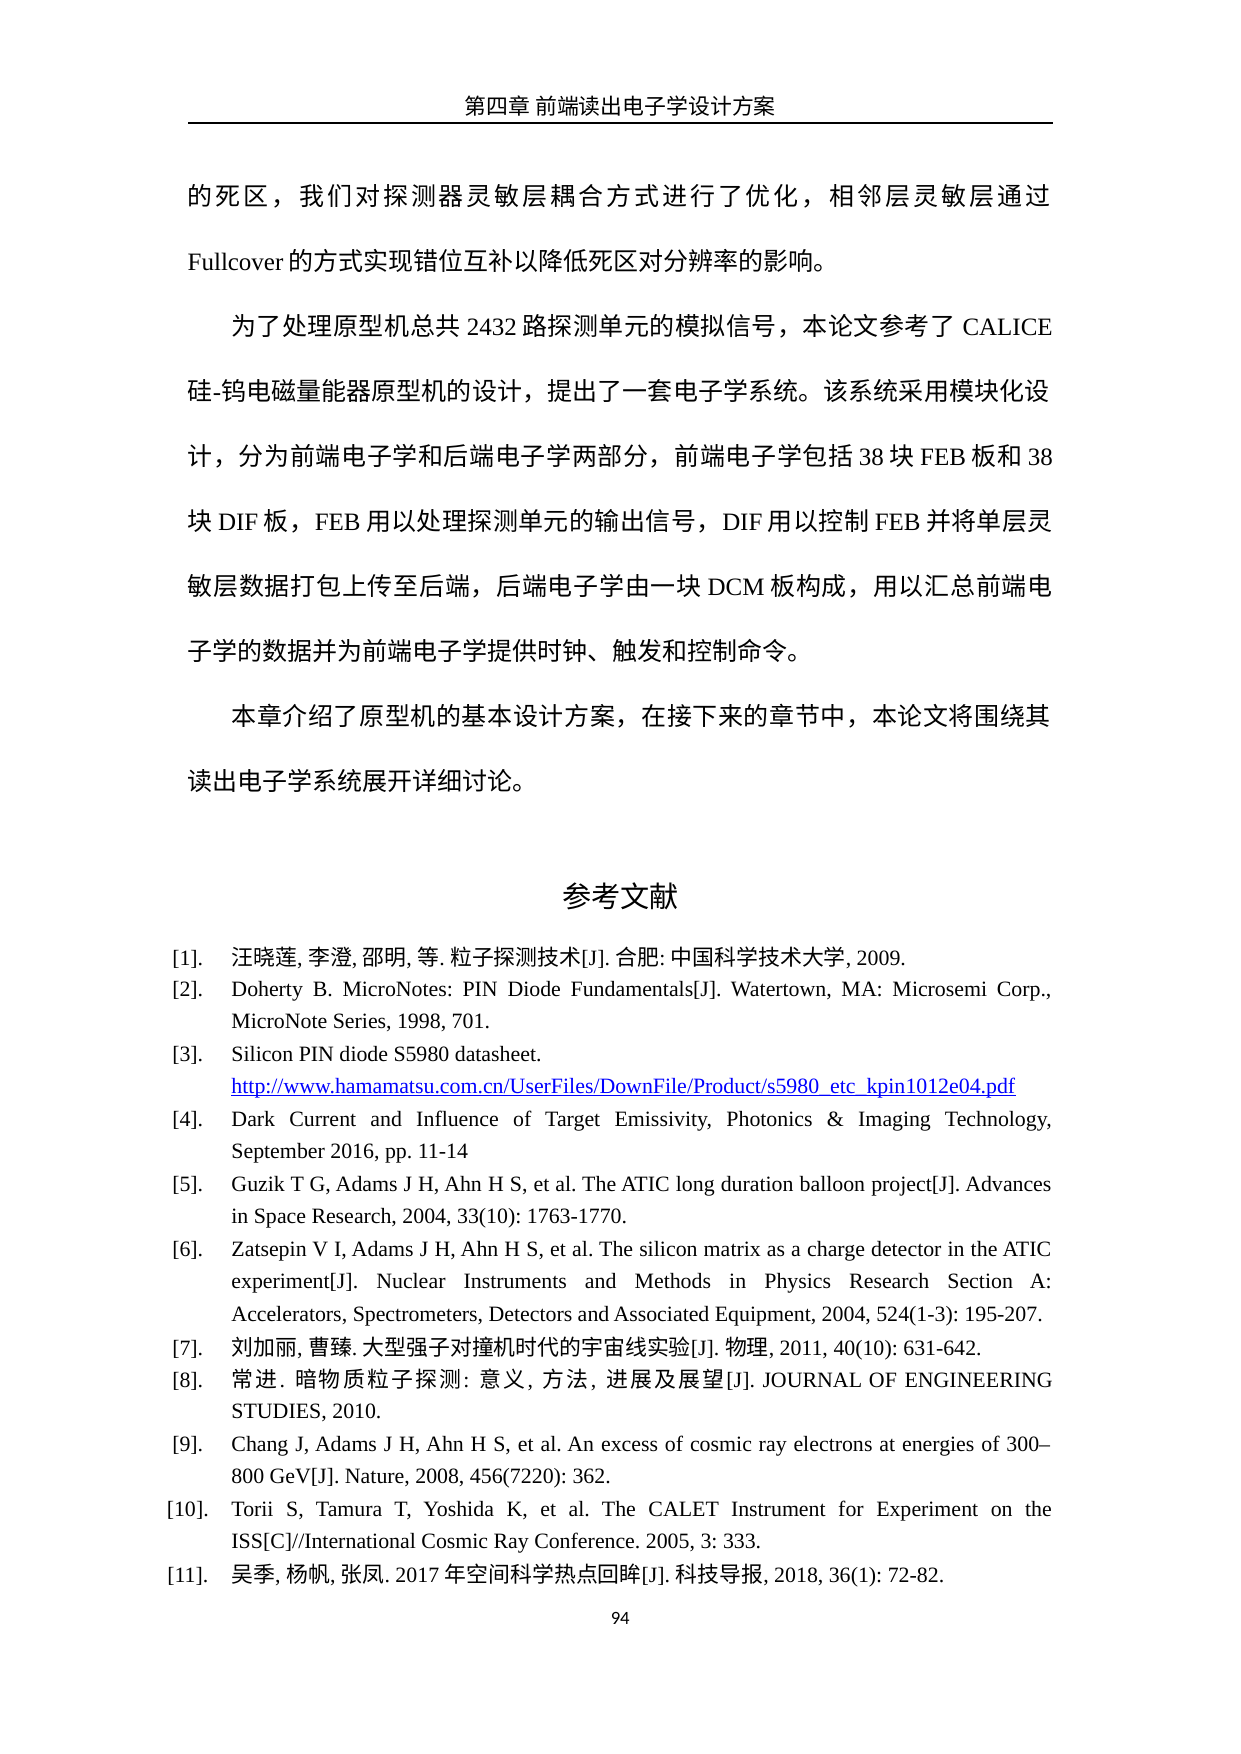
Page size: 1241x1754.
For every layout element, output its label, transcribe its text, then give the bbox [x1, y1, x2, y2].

list Guzik T G, Adams J H, Ahn H S, et al. The ATIC long duration balloon project[J]. Advances in Space Research, 2004, 33(10): 1763-1770. [187, 1167, 1053, 1232]
list Doherty B. MicroNotes: PIN Diode Fundamentals[J]. Watertown, MA: Microsemi Corp., MicroNote Series, 1998, 701. [187, 972, 1053, 1037]
text 为了处理原型机总共2432路探测单元的模拟信号，本论文参考了CALICE硅-钨电磁量能器原型机的设计，提出了一套电子学系统。该系统采用模块化设计，分为前端电子学和后端电子学两部分，前端电子学包括38块FEB板和38块DIF板，FEB用以处理探测单元的输出信号，DIF用以控制FEB并将单层灵敏层数据打包上传至后端，后端电子学由一块DCM板构成，用以汇总前端电子学的数据并为前端电子学提供时钟、触发和控制命令。 [187, 292, 1053, 682]
list 吴季, 杨帆, 张凤. 2017 年空间科学热点回眸[J]. 科技导报, 2018, 36(1): 72-82. [187, 1557, 1053, 1589]
list 刘加丽, 曹臻. 大型强子对撞机时代的宇宙线实验[J]. 物理, 2011, 40(10): 631-642. [187, 1329, 1053, 1362]
text 本章介绍了原型机的基本设计方案，在接下来的章节中，本论文将围绕其读出电子学系统展开详细讨论。 [187, 682, 1053, 812]
list Zatsepin V I, Adams J H, Ahn H S, et al. The silicon matrix as a charge detector in the ATIC experiment[J]. Nuclear Instruments and Methods in Physics Research Section A: Accelerators, Spectrometers, Detectors and Associated Equipment, 2004, 524(1-3): 195-207. [187, 1232, 1053, 1329]
subtitle 参考文献 [187, 862, 1053, 927]
list Torii S, Tamura T, Yoshida K, et al. The CALET Instrument for Experiment on the ISS[C]//International Cosmic Ray Conference. 2005, 3: 333. [187, 1492, 1053, 1557]
list Chang J, Adams J H, Ahn H S, et al. An excess of cosmic ray electrons at energies of 300–800 GeV[J]. Nature, 2008, 456(7220): 362. [187, 1427, 1053, 1492]
list 汪晓莲, 李澄, 邵明, 等. 粒子探测技术[J]. 合肥: 中国科学技术大学, 2009. [187, 939, 1053, 972]
list Dark Current and Influence of Target Emissivity, Photonics & Imaging Technology, September 2016, pp. 11-14 [187, 1102, 1053, 1167]
list Silicon PIN diode S5980 datasheet. http://www.hamamatsu.com.cn/UserFiles/DownFile/Product/s5980_etc_kpin1012e04.pdf [187, 1037, 1053, 1102]
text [187, 162, 1053, 292]
list 常进. 暗物质粒子探测: 意义, 方法, 进展及展望[J]. JOURNAL OF ENGINEERING STUDIES, 2010. [187, 1362, 1053, 1427]
